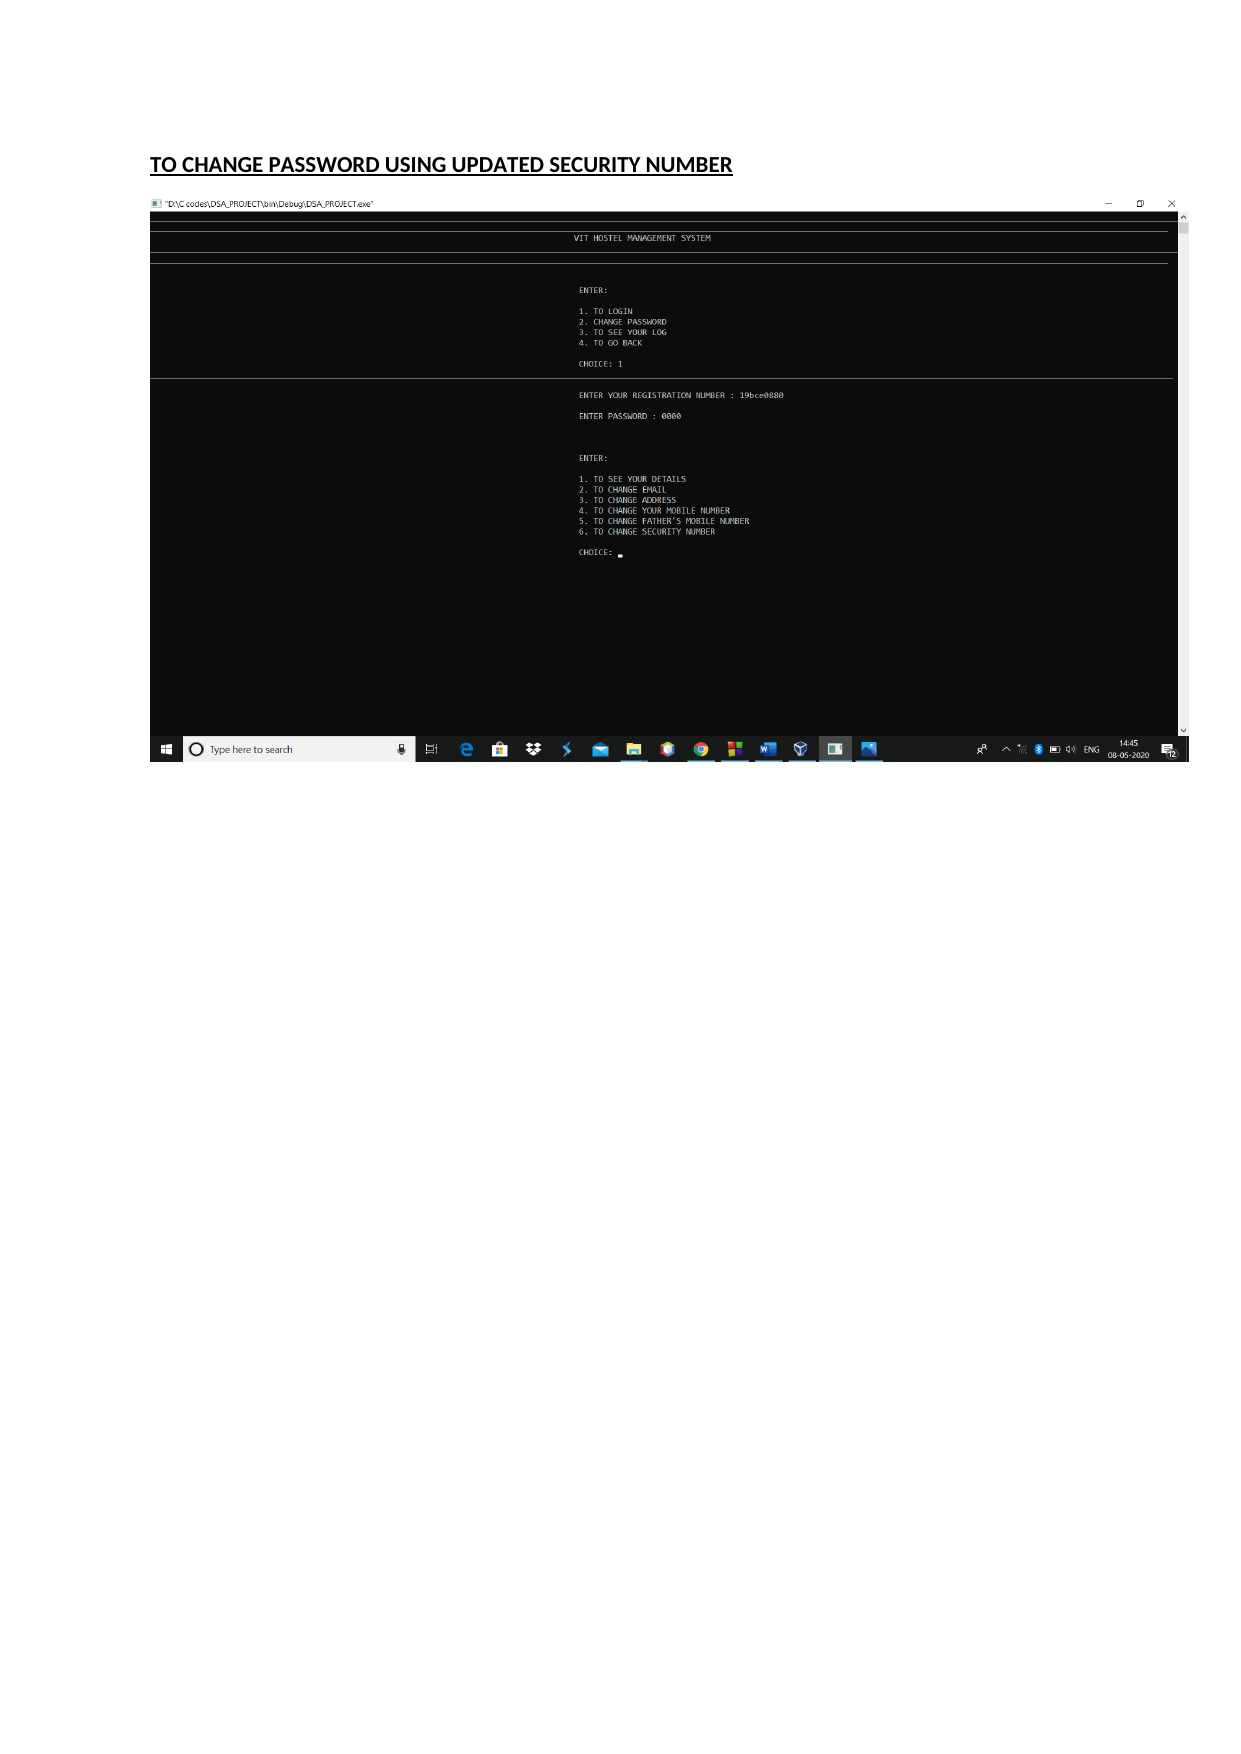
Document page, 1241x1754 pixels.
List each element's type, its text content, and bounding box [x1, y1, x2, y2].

text TO CHANGE PASSWORD USING UPDATED SECURITY NUMBER [150, 150, 1090, 178]
picture [150, 196, 1189, 762]
